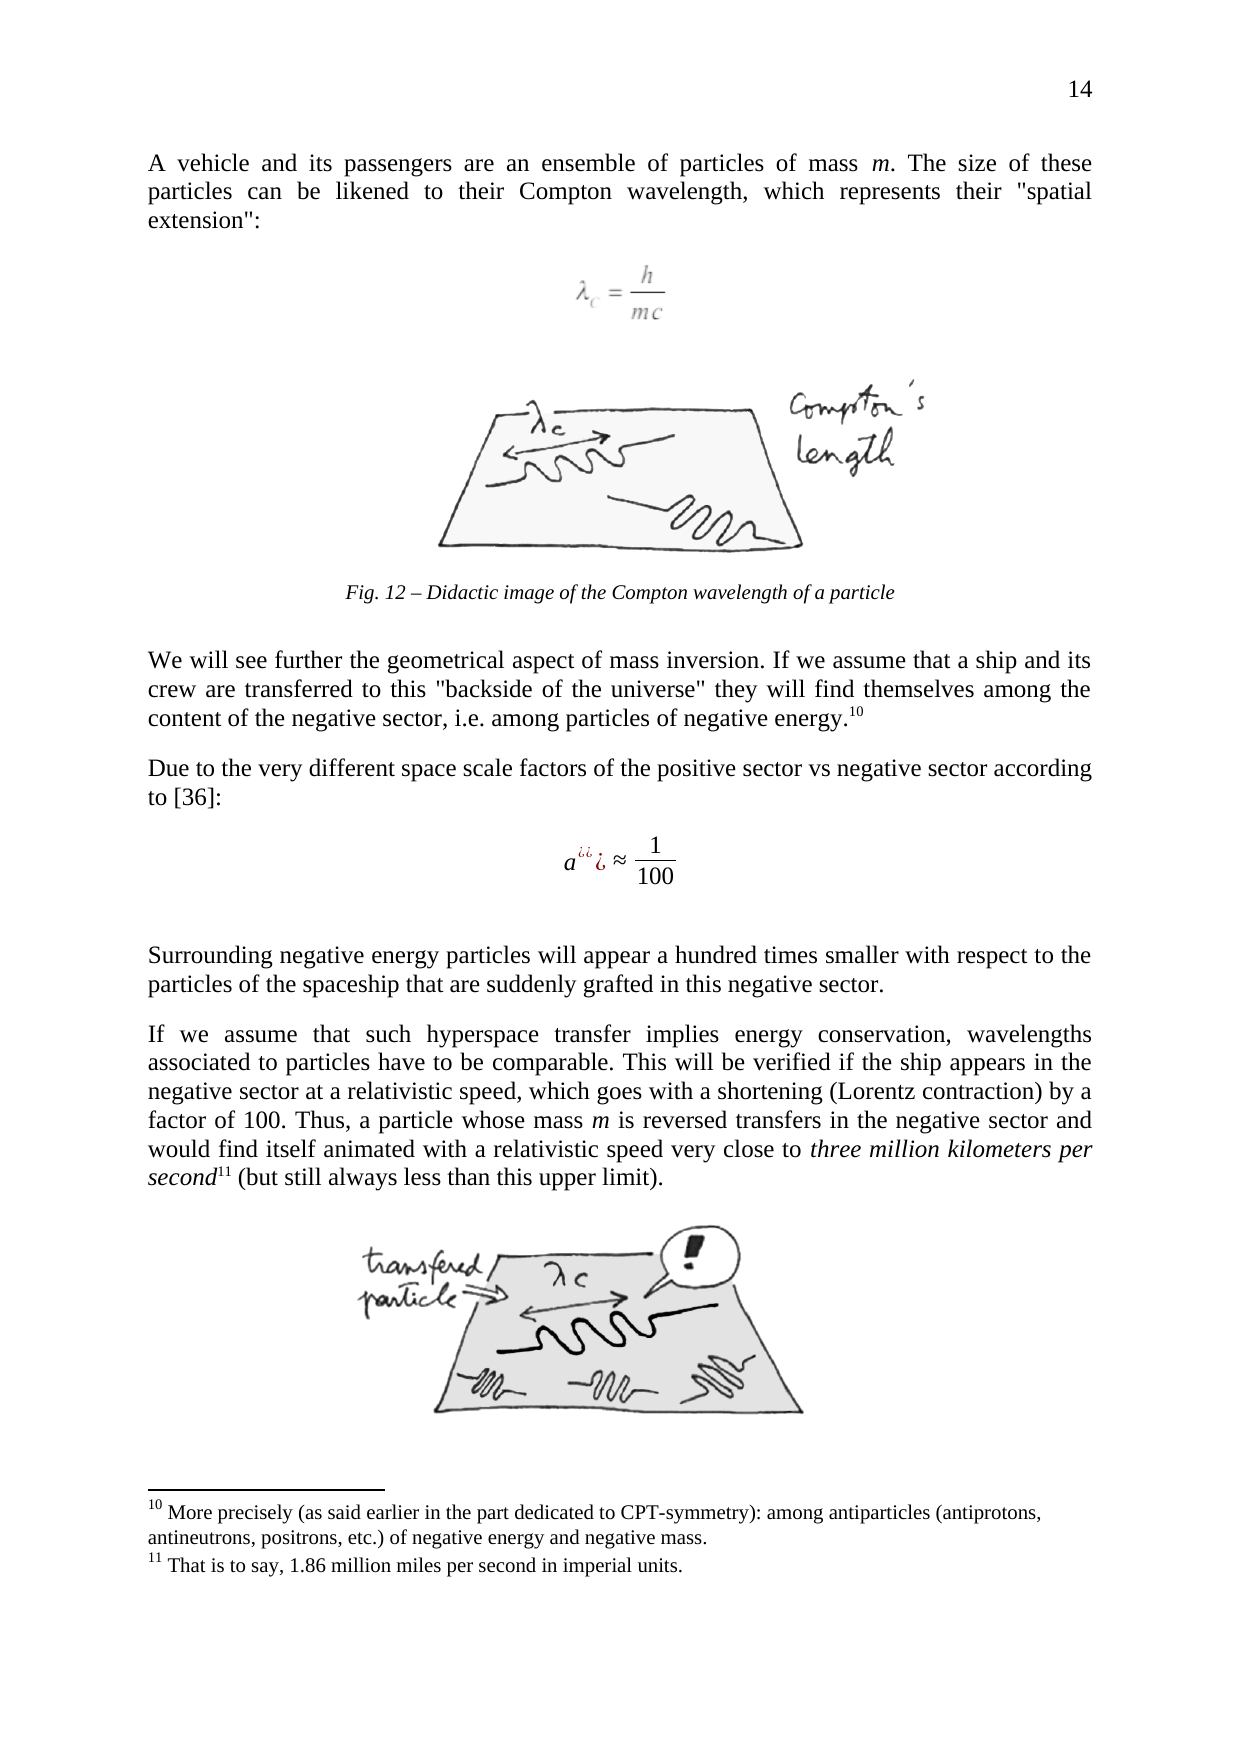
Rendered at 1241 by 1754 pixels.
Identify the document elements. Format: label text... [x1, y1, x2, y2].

text Surrounding negative energy particles will appear a hundred times smaller with respect to the particles of the spaceship that are suddenly grafted in this negative sector. [148, 940, 1093, 998]
text We will see further the geometrical aspect of mass inversion. If we assume that a ship and its crew are transferred to this "backside of the universe" they will find themselves among the content of the negative sector, i.e. among particles of negative energy. [148, 646, 1093, 732]
text If we assume that such hyperspace transfer implies energy conservation, wavelengths associated to particles have to be comparable. This will be verified if the ship appears in the negative sector at a relativistic speed, which goes with a shortening (Lorentz contraction) by a factor of 100. Thus, a particle whose mass m is reversed transfers in the negative sector and would find itself animated with a relativistic speed very close to three million kilometers per second (but still always less than this upper limit). [148, 1019, 1093, 1191]
text Fig. 12 – Didactic image of the Compton wavelength of a particle [148, 580, 1093, 604]
text A vehicle and its passengers are an ensemble of particles of mass m. The size of these particles can be likened to their Compton wavelength, which represents their "spatial extension": [148, 148, 1093, 234]
picture [333, 1212, 907, 1438]
picture [309, 370, 932, 559]
text Due to the very different space scale factors of the positive sector vs negative sector according to [36]: [148, 753, 1093, 810]
